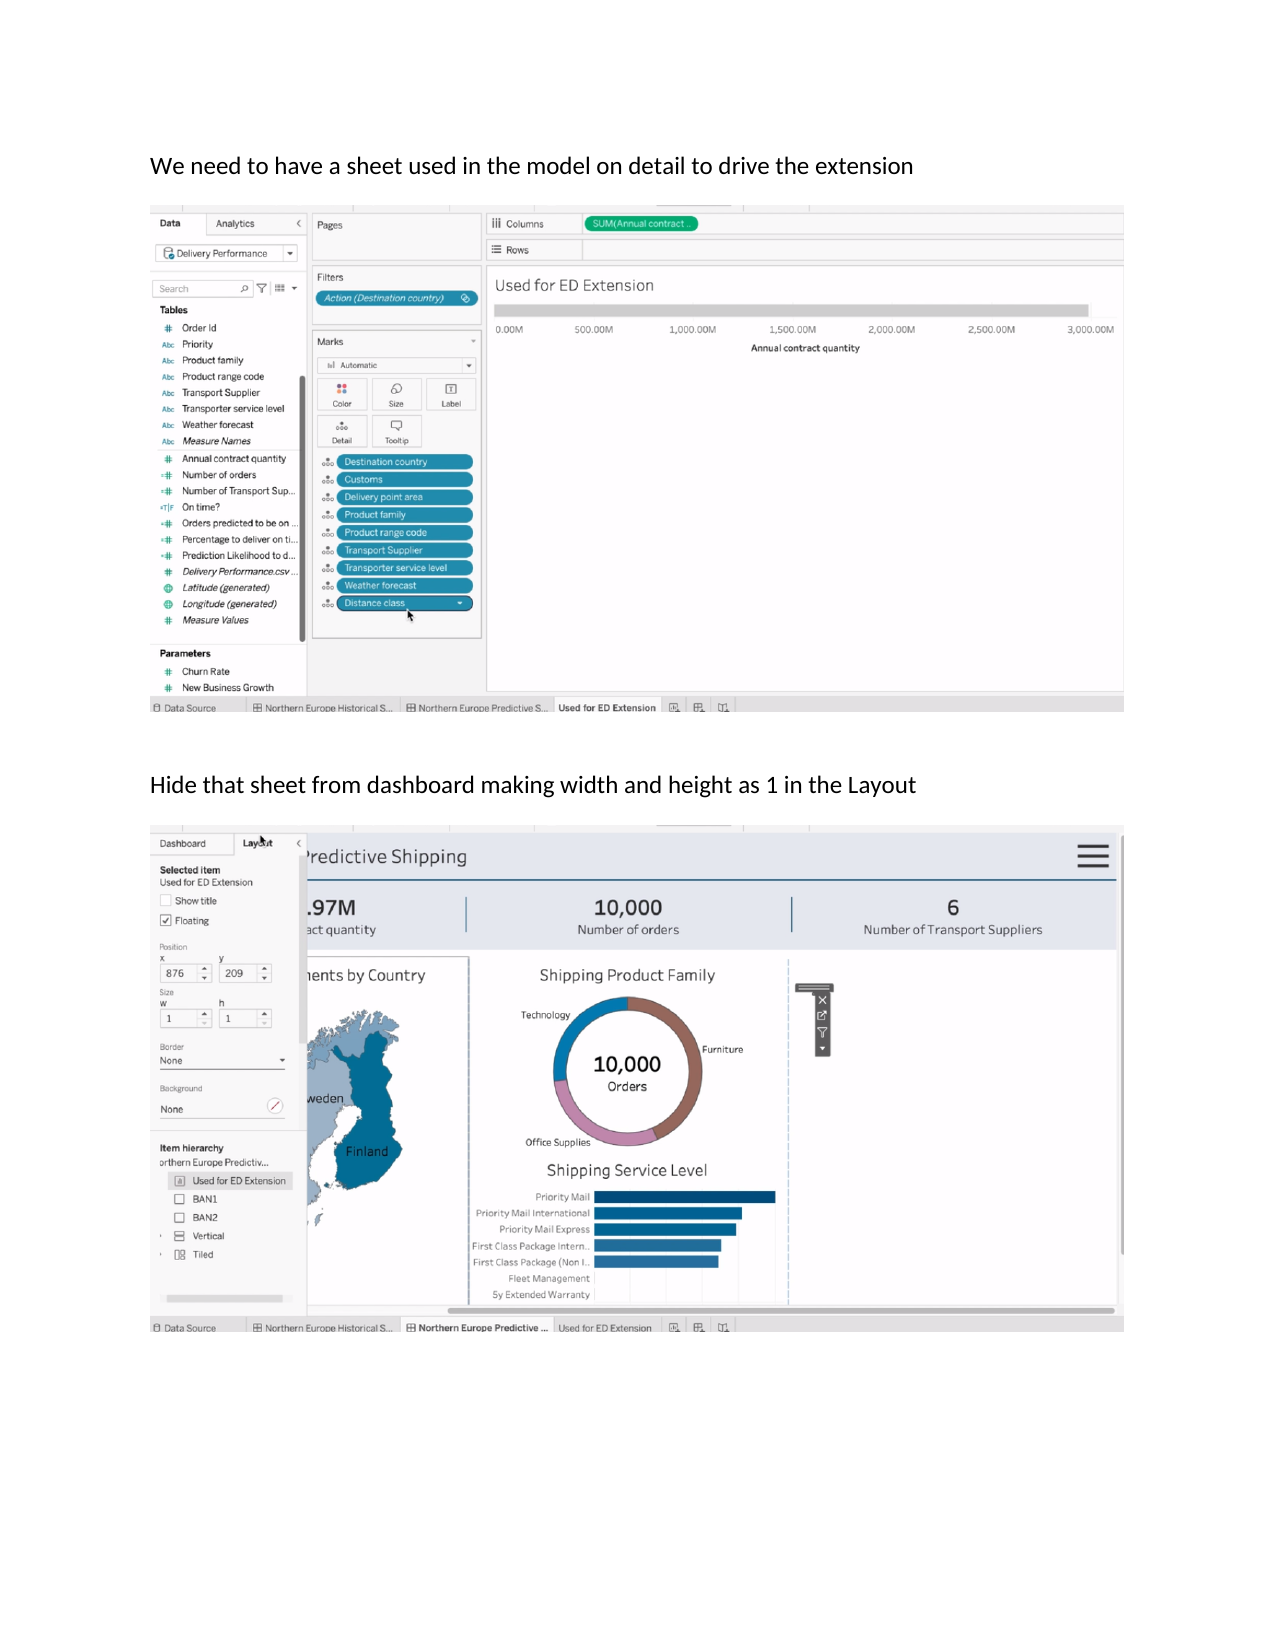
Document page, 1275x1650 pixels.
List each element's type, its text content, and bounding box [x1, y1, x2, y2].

text Hide that sheet from dashboard making width and height as 1 in the Layout [150, 769, 1125, 800]
picture [150, 825, 1124, 1332]
picture [150, 205, 1124, 712]
text We need to have a sheet used in the model on detail to drive the extension [150, 150, 1125, 181]
